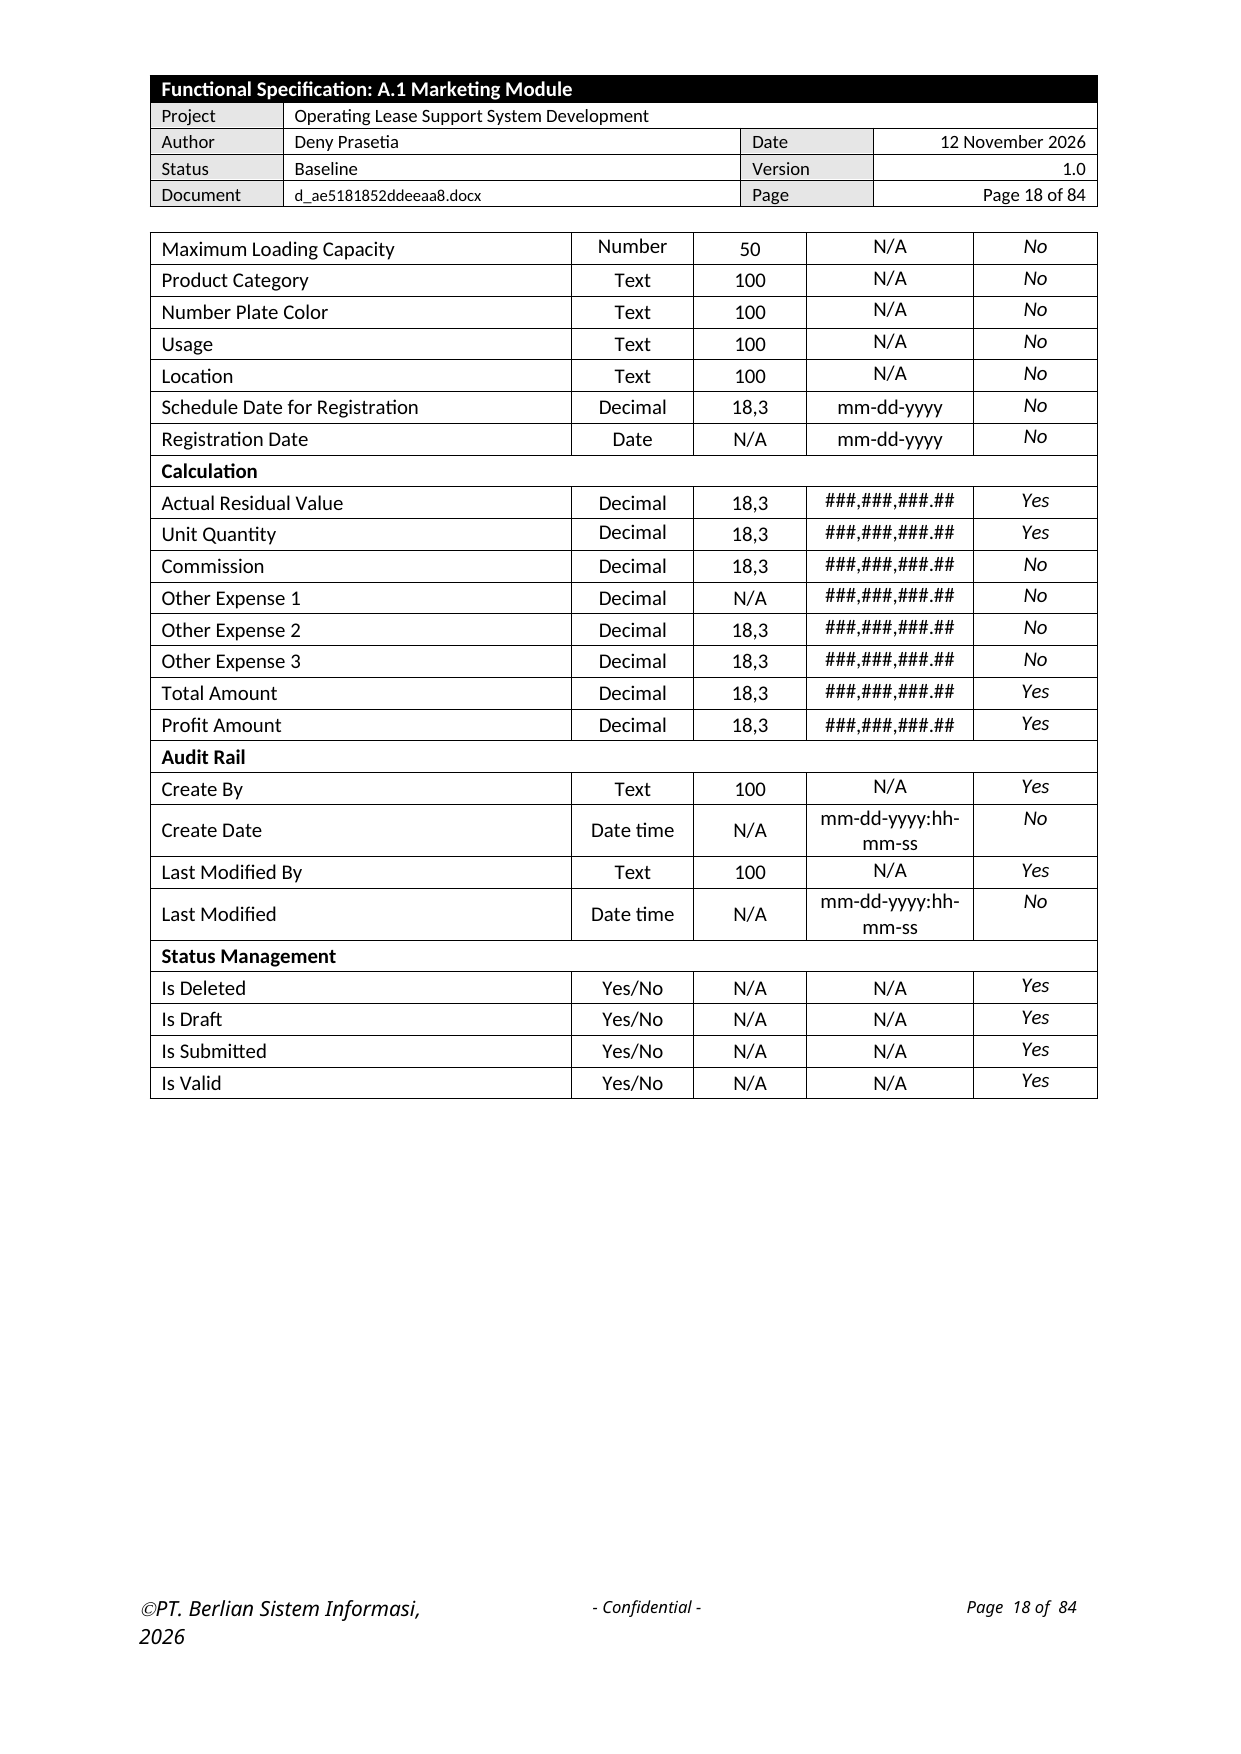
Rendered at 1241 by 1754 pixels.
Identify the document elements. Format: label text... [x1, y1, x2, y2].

table_cell No [974, 551, 1097, 582]
table_cell Create By [151, 773, 571, 804]
table_cell Date time [572, 805, 693, 856]
table_cell No [974, 233, 1097, 264]
table_cell N/A [807, 297, 973, 327]
table_cell ###,###,###.## [807, 583, 973, 613]
table_cell Maximum Loading Capacity [151, 233, 571, 264]
table_cell Yes [974, 972, 1097, 1003]
table_cell Usage [151, 329, 571, 359]
table_cell No [974, 614, 1097, 645]
table_cell ###,###,###.## [807, 678, 973, 709]
table_cell Yes/No [572, 1036, 693, 1067]
table_cell 18,3 [694, 551, 806, 582]
table_cell ###,###,###.## [807, 614, 973, 645]
table_cell N/A [807, 1036, 973, 1067]
table_cell Profit Amount [151, 710, 571, 740]
table_cell Actual Residual Value [151, 487, 571, 518]
table_cell 18,3 [694, 392, 806, 423]
table_cell Decimal [572, 678, 693, 709]
table_cell Schedule Date for Registration [151, 392, 571, 423]
table_cell 100 [694, 360, 806, 391]
table_cell No [974, 889, 1097, 939]
table_cell No [974, 646, 1097, 677]
table_cell ###,###,###.## [807, 710, 973, 740]
table_cell Date time [572, 889, 693, 939]
table_cell Yes [974, 487, 1097, 518]
table_cell Text [572, 265, 693, 296]
table_cell No [974, 329, 1097, 359]
table_cell No [974, 297, 1097, 327]
table_cell mm-dd-yyyy:hh-mm-ss [807, 805, 973, 856]
table_cell Decimal [572, 710, 693, 740]
table_cell N/A [807, 1004, 973, 1035]
table_cell N/A [807, 1068, 973, 1098]
table_cell ###,###,###.## [807, 519, 973, 550]
table_cell Decimal [572, 519, 693, 550]
table_cell Decimal [572, 487, 693, 518]
table_cell Commission [151, 551, 571, 582]
table_cell Yes [974, 857, 1097, 888]
table_cell 18,3 [694, 614, 806, 645]
table_cell Registration Date [151, 424, 571, 454]
table_cell Is Deleted [151, 972, 571, 1003]
table_cell Calculation [151, 456, 1097, 486]
table_cell Unit Quantity [151, 519, 571, 550]
table_cell Number Plate Color [151, 297, 571, 327]
table_cell Yes/No [572, 1068, 693, 1098]
table_cell No [974, 265, 1097, 296]
table_cell Text [572, 360, 693, 391]
table_cell No [974, 583, 1097, 613]
table_cell 18,3 [694, 487, 806, 518]
table_cell Audit Rail [151, 741, 1097, 772]
table_cell Other Expense 2 [151, 614, 571, 645]
table_cell Yes [974, 1036, 1097, 1067]
table_cell No [974, 392, 1097, 423]
table_cell Is Submitted [151, 1036, 571, 1067]
table_cell Yes [974, 710, 1097, 740]
table_cell N/A [694, 1068, 806, 1098]
table_cell No [974, 805, 1097, 856]
table_cell Decimal [572, 392, 693, 423]
table_cell 18,3 [694, 646, 806, 677]
table_cell Create Date [151, 805, 571, 856]
table_cell Is Draft [151, 1004, 571, 1035]
table_cell 100 [694, 857, 806, 888]
table_cell Location [151, 360, 571, 391]
table_cell Decimal [572, 646, 693, 677]
table_cell Other Expense 3 [151, 646, 571, 677]
table_cell Last Modified [151, 889, 571, 939]
table_cell N/A [807, 857, 973, 888]
table_cell N/A [694, 1004, 806, 1035]
table_cell Yes [974, 1004, 1097, 1035]
table_cell Is Valid [151, 1068, 571, 1098]
table_cell N/A [694, 805, 806, 856]
table_cell Yes [974, 519, 1097, 550]
table_cell Yes/No [572, 1004, 693, 1035]
table_cell 100 [694, 265, 806, 296]
table_cell N/A [807, 329, 973, 359]
table_cell Product Category [151, 265, 571, 296]
table_cell Text [572, 329, 693, 359]
table_cell 18,3 [694, 678, 806, 709]
table_cell No [974, 424, 1097, 454]
table_cell 100 [694, 773, 806, 804]
table_cell Text [572, 857, 693, 888]
table_cell 100 [694, 297, 806, 327]
table_cell N/A [807, 972, 973, 1003]
table_cell Yes [974, 678, 1097, 709]
table_cell N/A [807, 233, 973, 264]
table_cell Last Modified By [151, 857, 571, 888]
table_cell 50 [694, 233, 806, 264]
table_cell mm-dd-yyyy [807, 392, 973, 423]
table_cell N/A [807, 773, 973, 804]
table_cell Decimal [572, 614, 693, 645]
table_cell mm-dd-yyyy:hh-mm-ss [807, 889, 973, 939]
table_cell mm-dd-yyyy [807, 424, 973, 454]
table_cell Text [572, 297, 693, 327]
table_cell Yes [974, 1068, 1097, 1098]
table_cell N/A [694, 1036, 806, 1067]
table_cell Decimal [572, 583, 693, 613]
table_cell Total Amount [151, 678, 571, 709]
table_cell N/A [694, 424, 806, 454]
table_cell ###,###,###.## [807, 487, 973, 518]
table_cell Text [572, 773, 693, 804]
table_cell Yes/No [572, 972, 693, 1003]
table_cell Number [572, 233, 693, 264]
table_cell Decimal [572, 551, 693, 582]
table_cell N/A [807, 360, 973, 391]
table_cell 18,3 [694, 710, 806, 740]
table_cell No [974, 360, 1097, 391]
table_cell Date [572, 424, 693, 454]
table_cell N/A [807, 265, 973, 296]
table_cell N/A [694, 583, 806, 613]
table_cell 100 [694, 329, 806, 359]
table_cell ###,###,###.## [807, 551, 973, 582]
table_cell ###,###,###.## [807, 646, 973, 677]
table_cell Status Management [151, 941, 1097, 971]
table_cell 18,3 [694, 519, 806, 550]
table_cell Other Expense 1 [151, 583, 571, 613]
table_cell Yes [974, 773, 1097, 804]
table_cell N/A [694, 889, 806, 939]
table_cell N/A [694, 972, 806, 1003]
